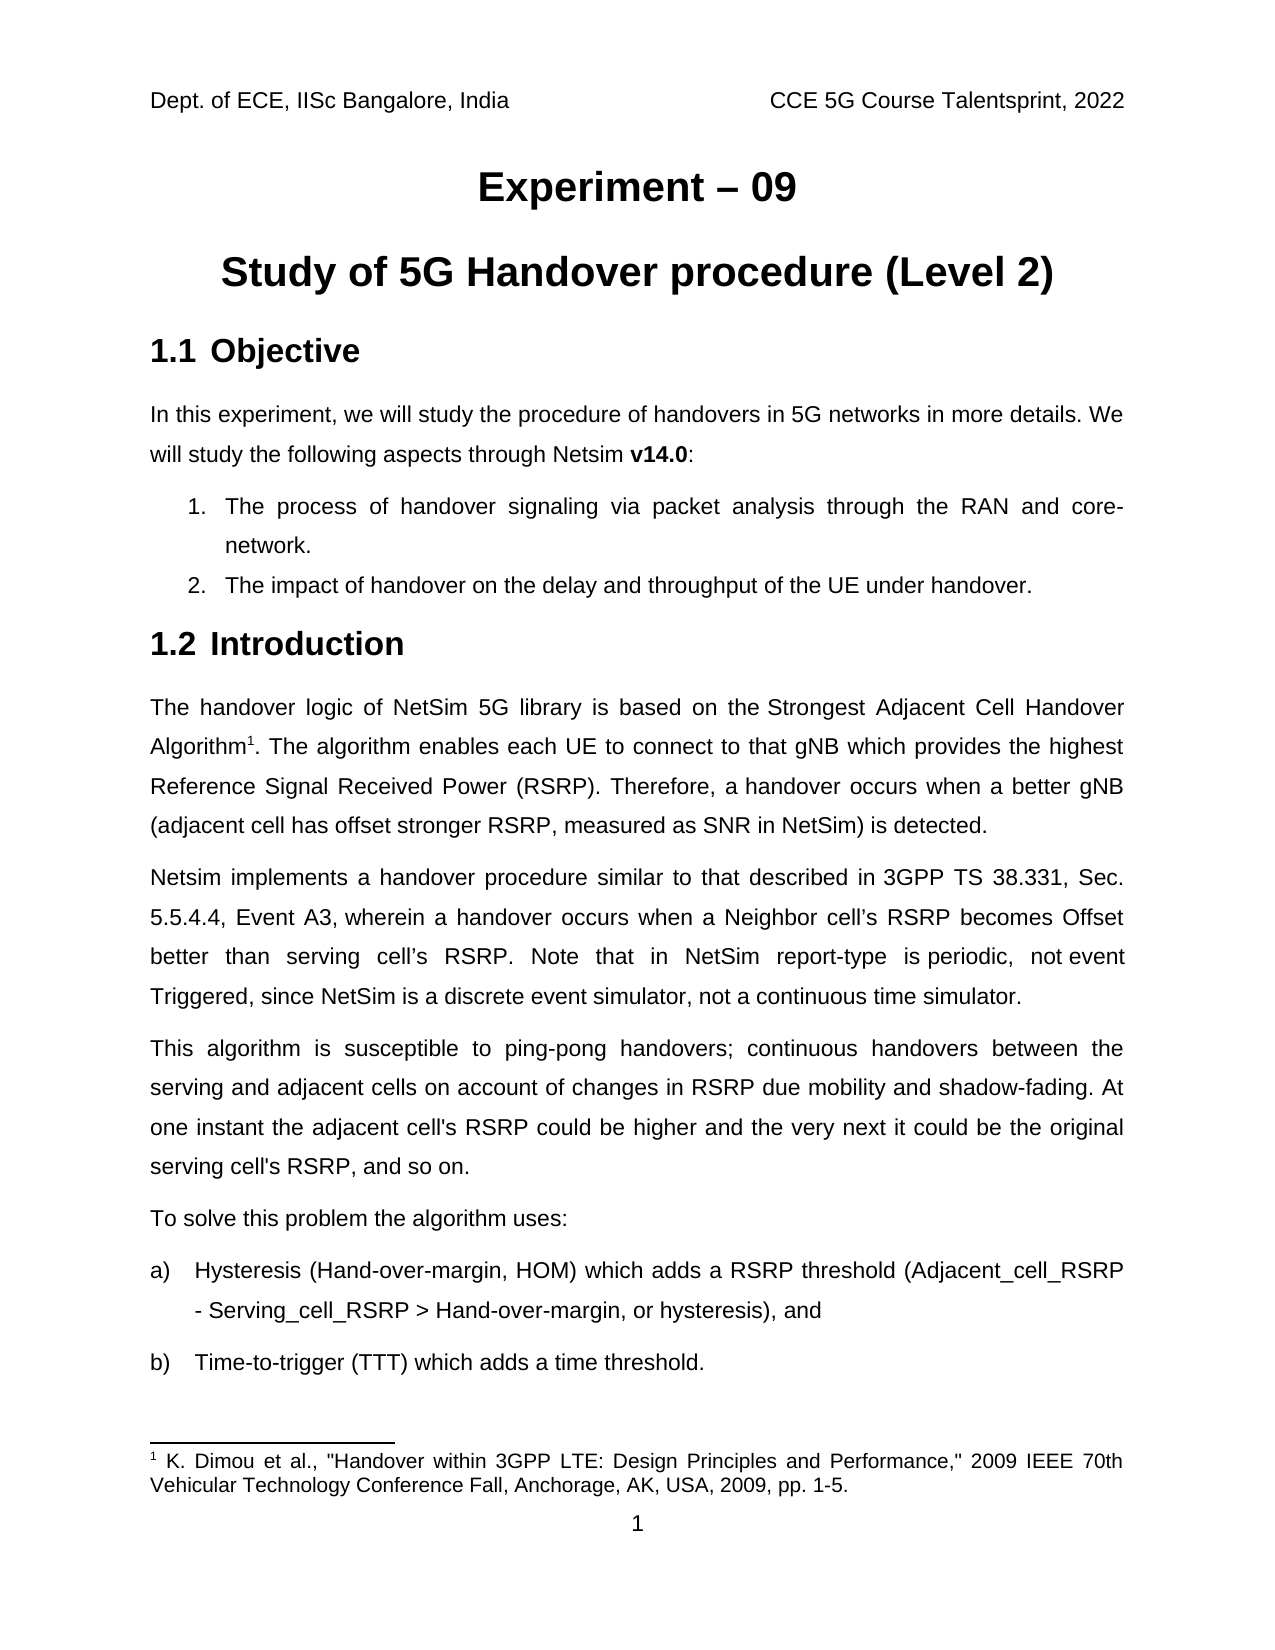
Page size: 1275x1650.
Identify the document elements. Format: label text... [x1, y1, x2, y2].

subtitle Experiment – 09 [150, 162, 1124, 210]
subtitle Introduction [150, 624, 1124, 662]
list Time-to-trigger (TTT) which adds a time threshold. [150, 1348, 1124, 1375]
list The impact of handover on the delay and throughput of the UE under handover. [187, 572, 1125, 598]
text This algorithm is susceptible to ping-pong handovers; continuous handovers between the serving and adjacent cells on account of changes in RSRP due mobility and shadow-fading. At one instant the adjacent cell's RSRP could be higher and the very next it could be the original serving cell's RSRP, and so on. [150, 1035, 1124, 1179]
text To solve this problem the algorithm uses: [150, 1205, 1124, 1231]
text Netsim implements a handover procedure similar to that described in 3GPP TS 38.331, Sec. 5.5.4.4, Event A3, wherein a handover occurs when a Neighbor cell’s RSRP becomes Offset better than serving cell’s RSRP. Note that in NetSim report-type is periodic, not event Triggered, since NetSim is a discrete event simulator, not a continuous time simulator. [150, 864, 1124, 1009]
list The process of handover signaling via packet analysis through the RAN and core-network. [187, 493, 1125, 559]
list Hysteresis (Hand-over-margin, HOM) which adds a RSRP threshold (Adjacent_cell_RSRP - Serving_cell_RSRP > Hand-over-margin, or hysteresis), and [150, 1257, 1124, 1323]
text In this experiment, we will study the procedure of handovers in 5G networks in more details. We will study the following aspects through Netsim v14.0: [150, 401, 1125, 467]
subtitle Study of 5G Handover procedure (Level 2) [150, 247, 1124, 295]
subtitle Objective [150, 331, 1124, 370]
text The handover logic of NetSim 5G library is based on the Strongest Adjacent Cell Handover Algorithm. The algorithm enables each UE to connect to that gNB which provides the highest Reference Signal Received Power (RSRP). Therefore, a handover occurs when a better gNB (adjacent cell has offset stronger RSRP, measured as SNR in NetSim) is detected. [150, 694, 1124, 839]
